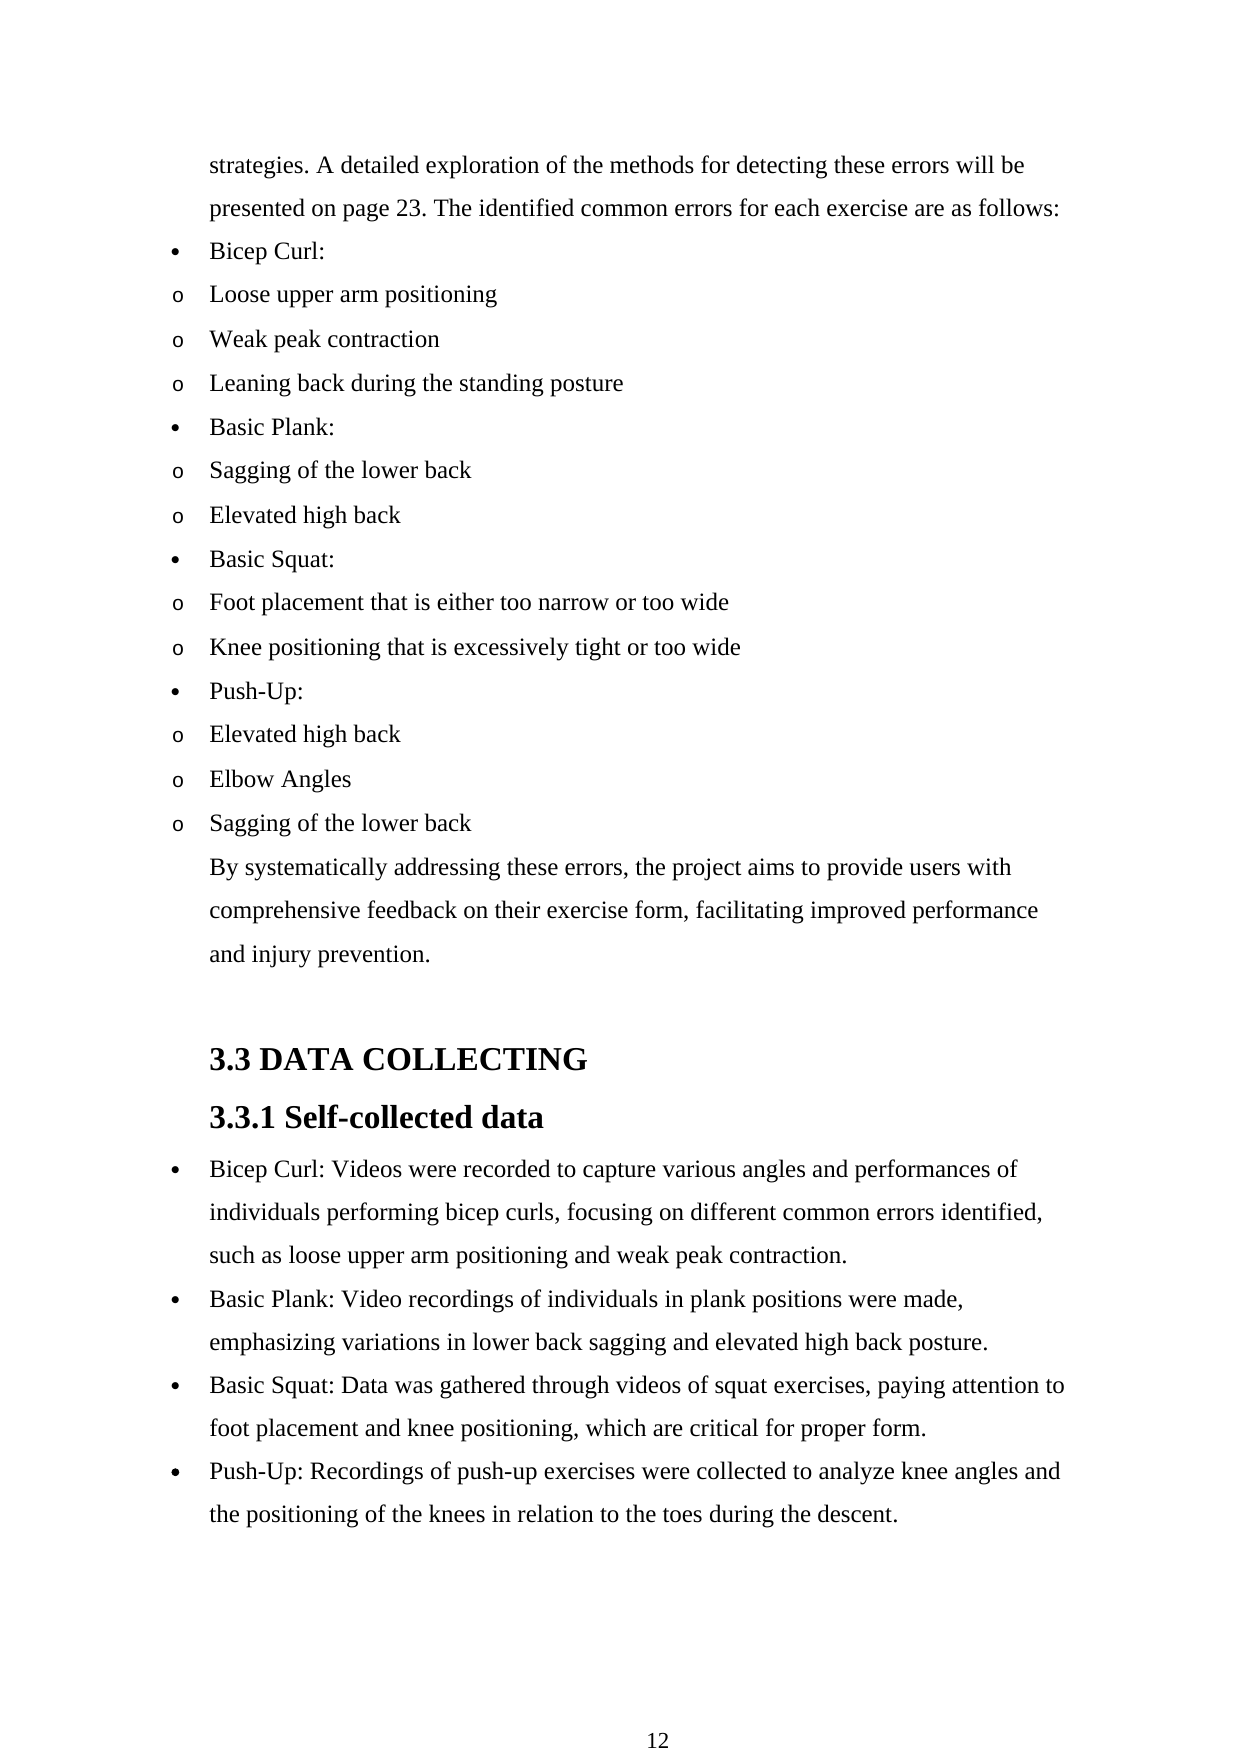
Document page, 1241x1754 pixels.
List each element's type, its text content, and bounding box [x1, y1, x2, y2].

list Bicep Curl: Videos were recorded to capture various angles and performances of individuals performing bicep curls, focusing on different common errors identified, such as loose upper arm positioning and weak peak contraction. [172, 1154, 1067, 1269]
list Elevated high back [172, 719, 1067, 749]
list Bicep Curl: [172, 236, 1067, 265]
list Basic Squat: Data was gathered through videos of squat exercises, paying attention to foot placement and knee positioning, which are critical for proper form. [172, 1370, 1067, 1442]
list Push-Up: [172, 676, 1067, 705]
text 3.3 DATA COLLECTING [209, 1039, 1067, 1078]
text By systematically addressing these errors, the project aims to provide users with comprehensive feedback on their exercise form, facilitating improved performance and injury prevention. [209, 852, 1067, 967]
list Weak peak contraction [172, 324, 1067, 353]
list Sagging of the lower back [172, 808, 1067, 838]
text 3.3.1 Self-collected data [209, 1097, 1067, 1135]
list Push-Up: Recordings of push-up exercises were collected to analyze knee angles and the positioning of the knees in relation to the toes during the descent. [172, 1456, 1067, 1528]
list Leaning back during the standing posture [172, 368, 1067, 398]
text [209, 150, 1067, 222]
list Basic Squat: [172, 544, 1067, 573]
list Basic Plank: [172, 412, 1067, 441]
list Foot placement that is either too narrow or too wide [172, 587, 1067, 617]
list Sagging of the lower back [172, 456, 1067, 485]
list Knee positioning that is excessively tight or too wide [172, 632, 1067, 661]
list Basic Plank: Video recordings of individuals in plank positions were made, emphasizing variations in lower back sagging and elevated high back posture. [172, 1284, 1067, 1356]
list Loose upper arm positioning [172, 279, 1067, 309]
list Elevated high back [172, 500, 1067, 529]
list Elbow Angles [172, 764, 1067, 793]
